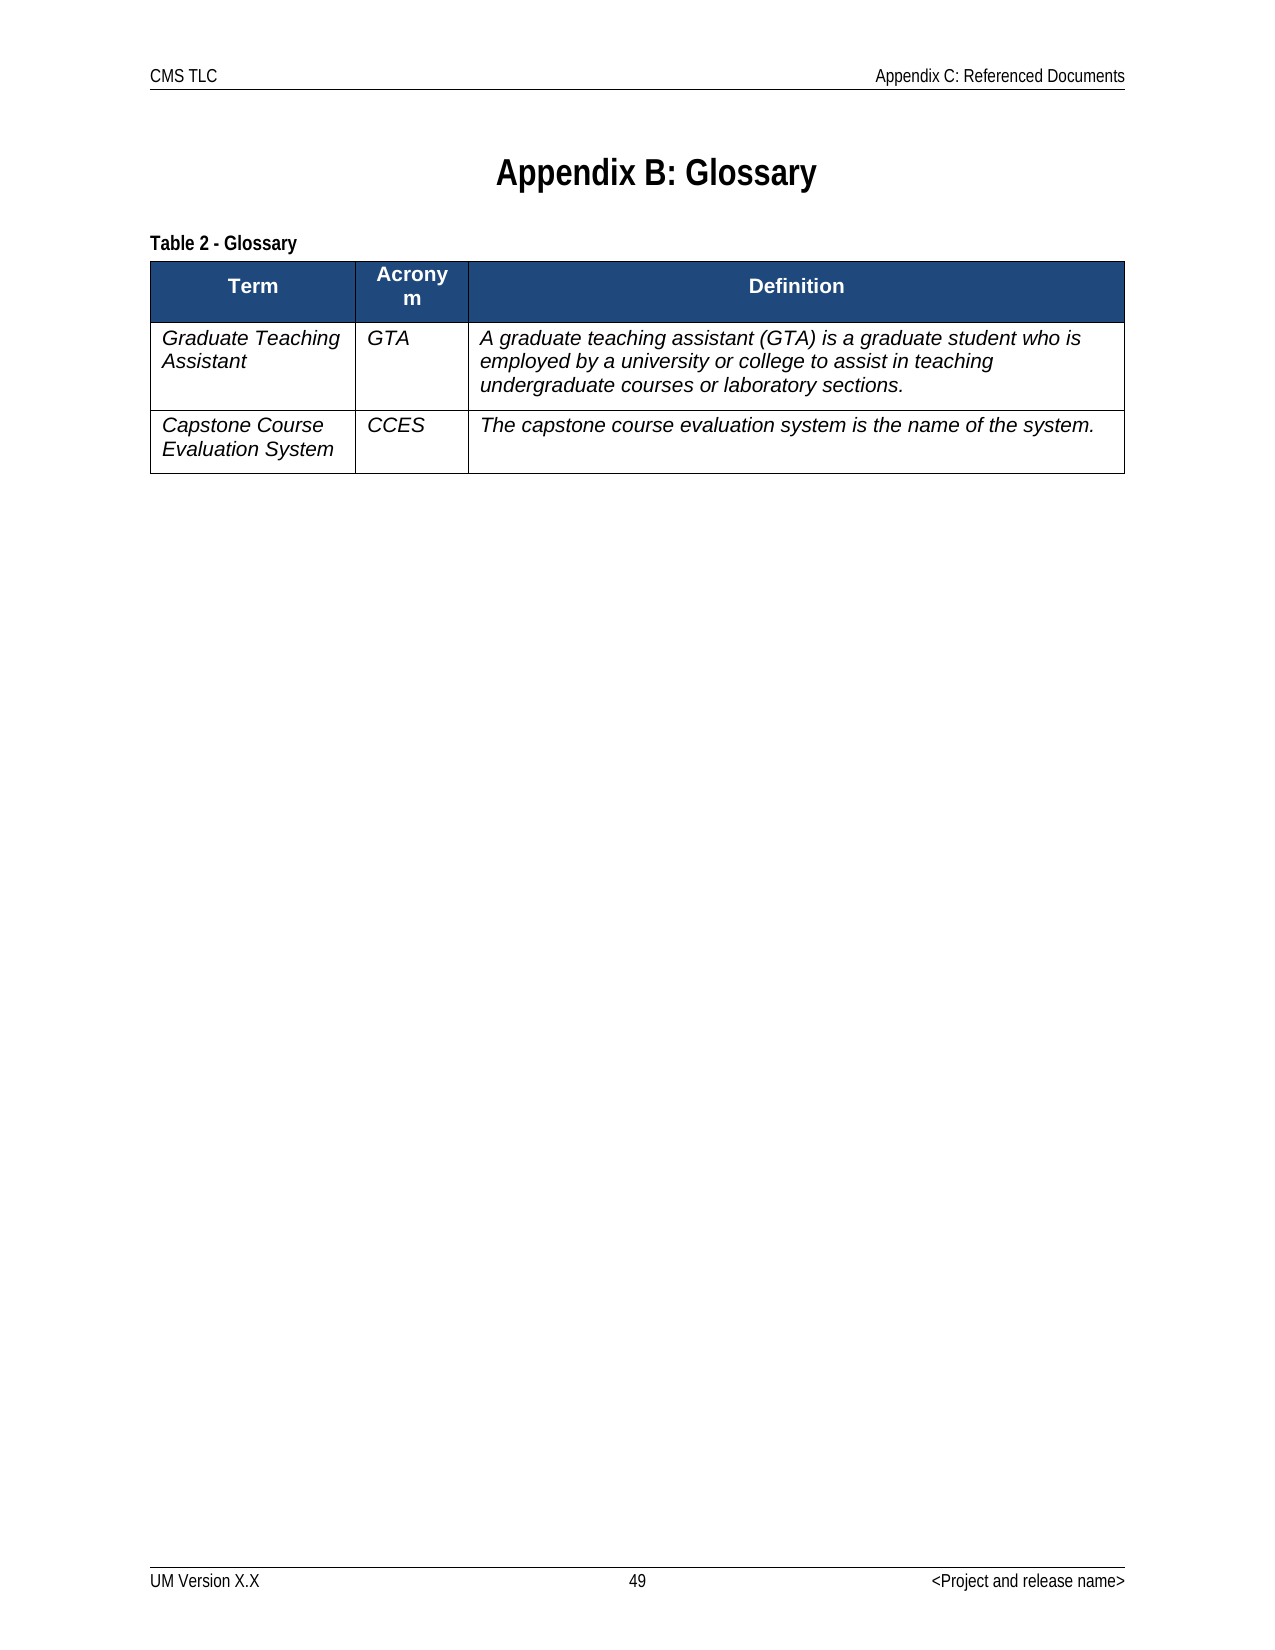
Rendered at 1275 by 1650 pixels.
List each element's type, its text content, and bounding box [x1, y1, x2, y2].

table_cell GTA [356, 323, 468, 410]
table_cell Capstone Course Evaluation System [151, 411, 355, 473]
table_cell A graduate teaching assistant (GTA) is a graduate student who is employed by a university or college to assist in teaching undergraduate courses or laboratory sections. [469, 323, 1124, 410]
text Table 2 - Glossary [150, 231, 1125, 254]
table_cell Graduate Teaching Assistant [151, 323, 355, 410]
table_cell The capstone course evaluation system is the name of the system. [469, 411, 1124, 473]
table_header Definition [469, 262, 1124, 322]
subtitle Appendix B: Glossary [187, 150, 1125, 193]
table_header Acronym [356, 262, 468, 322]
table_cell CCES [356, 411, 468, 473]
table_header Term [151, 262, 355, 322]
